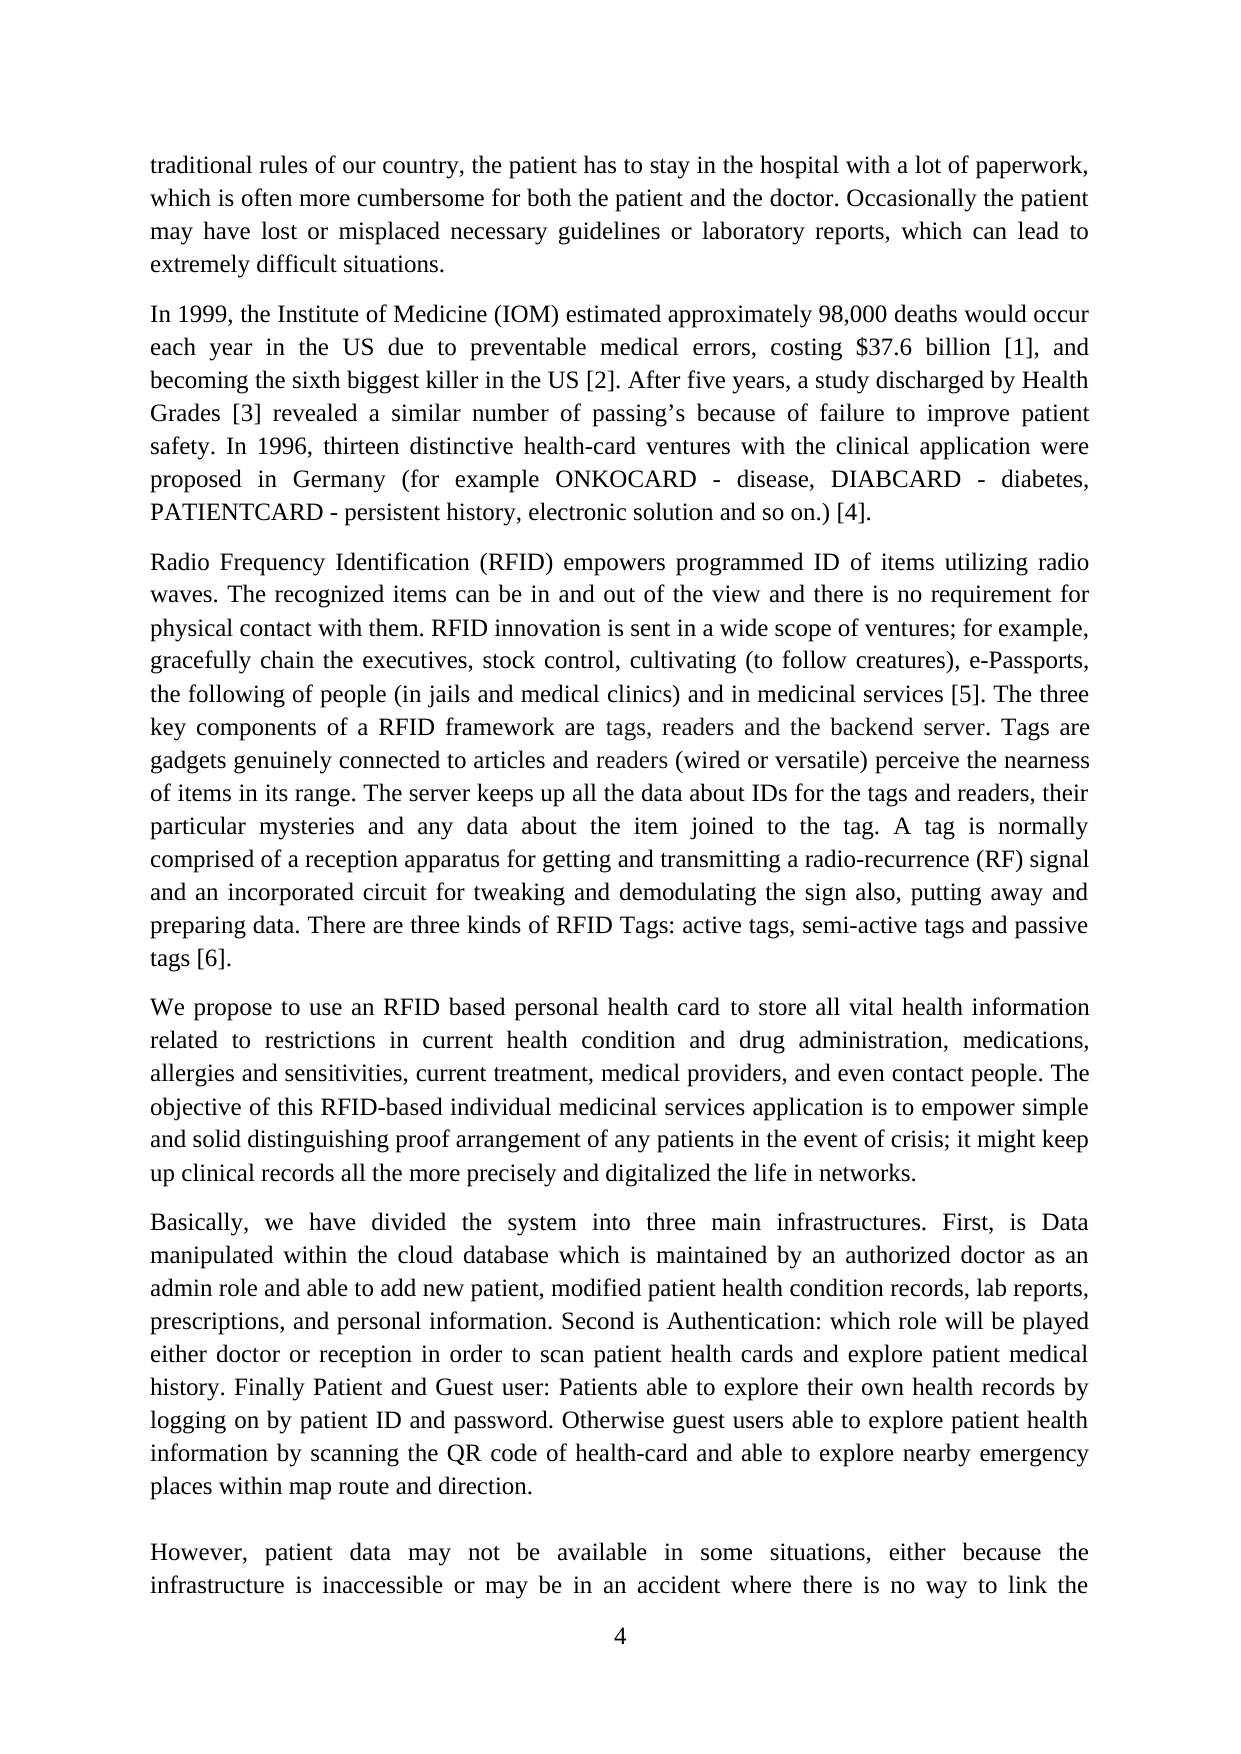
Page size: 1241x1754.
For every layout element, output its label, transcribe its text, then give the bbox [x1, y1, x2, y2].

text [150, 150, 1090, 278]
text Basically, we have divided the system into three main infrastructures. First, is Data manipulated within the cloud database which is maintained by an authorized doctor as an admin role and able to add new patient, modified patient health condition records, lab reports, prescriptions, and personal information. Second is Authentication: which role will be played either doctor or reception in order to scan patient health cards and explore patient medical history. Finally Patient and Guest user: Patients able to explore their own health records by logging on by patient ID and password. Otherwise guest users able to explore patient health information by scanning the QR code of health-card and able to explore nearby emergency places within map route and direction. [150, 1207, 1090, 1500]
text Radio Frequency Identification (RFID) empowers programmed ID of items utilizing radio waves. The recognized items can be in and out of the view and there is no requirement for physical contact with them. RFID innovation is sent in a wide scope of ventures; for example, gracefully chain the executives, stock control, cultivating (to follow creatures), e-Passports, the following of people (in jails and medical clinics) and in medicinal services [5]. The three key components of a RFID framework are tags, readers and the backend server. Tags are gadgets genuinely connected to articles and readers (wired or versatile) perceive the nearness of items in its range. The server keeps up all the data about IDs for the tags and readers, their particular mysteries and any data about the item joined to the tag. A tag is normally comprised of a reception apparatus for getting and transmitting a radio-recurrence (RF) signal and an incorporated circuit for tweaking and demodulating the sign also, putting away and preparing data. There are three kinds of RFID Tags: active tags, semi-active tags and passive tags [6]. [150, 547, 1090, 972]
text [150, 1537, 1090, 1599]
text In 1999, the Institute of Medicine (IOM) estimated approximately 98,000 deaths would occur each year in the US due to preventable medical errors, costing $37.6 billion [1], and becoming the sixth biggest killer in the US [2]. After five years, a study discharged by Health Grades [3] revealed a similar number of passing’s because of failure to improve patient safety. In 1996, thirteen distinctive health-card ventures with the clinical application were proposed in Germany (for example ONKOCARD - disease, DIABCARD - diabetes, PATIENTCARD - persistent history, electronic solution and so on.) [4]. [150, 299, 1090, 526]
text We propose to use an RFID based personal health card to store all vital health information related to restrictions in current health condition and drug administration, medications, allergies and sensitivities, current treatment, medical providers, and even contact people. The objective of this RFID-based individual medicinal services application is to empower simple and solid distinguishing proof arrangement of any patients in the event of crisis; it might keep up clinical records all the more precisely and digitalized the life in networks. [150, 992, 1090, 1186]
